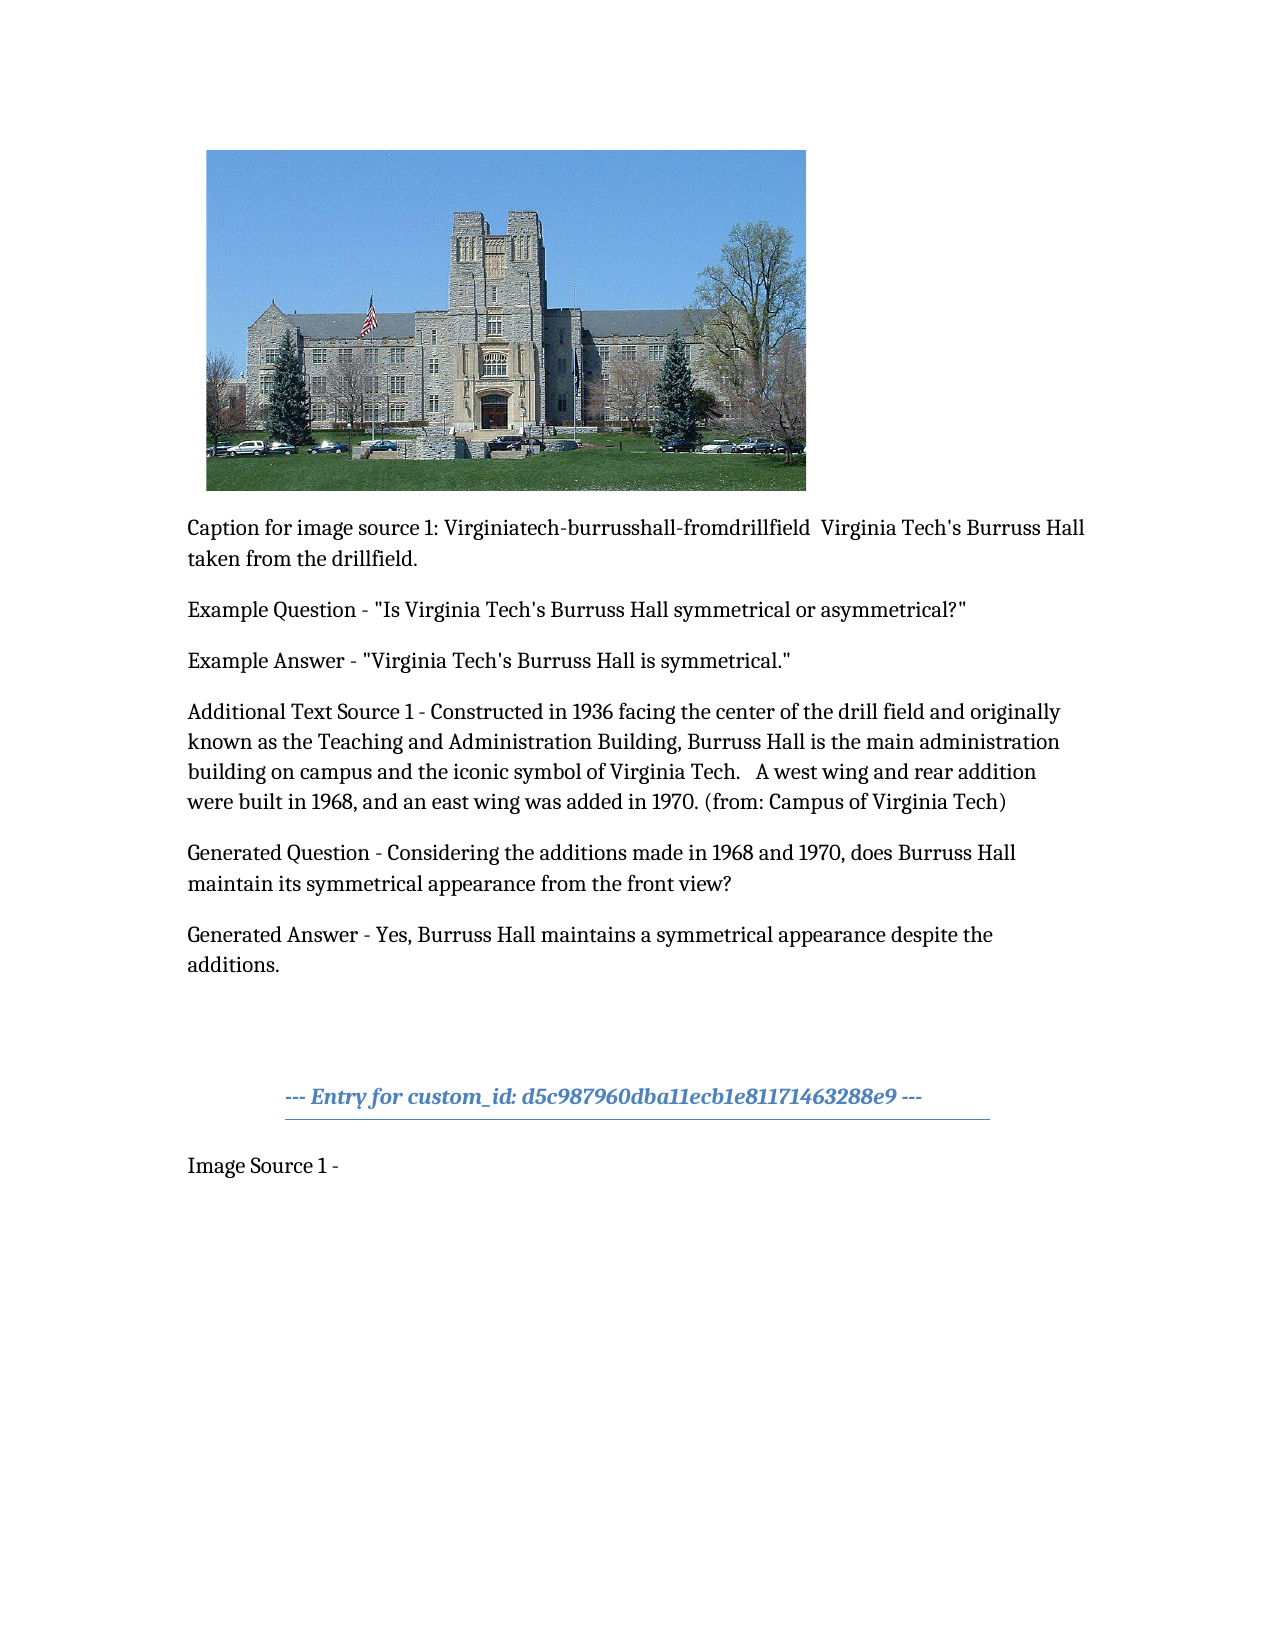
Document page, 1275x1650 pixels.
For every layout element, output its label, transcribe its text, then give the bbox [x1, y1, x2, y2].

text Generated Answer - Yes, Burruss Hall maintains a symmetrical appearance despite the additions. [187, 921, 1087, 978]
text Image Source 1 - [187, 1153, 1087, 1179]
picture [206, 150, 807, 491]
text Caption for image source 1: Virginiatech-burrusshall-fromdrillfield Virginia Tech's Burruss Hall taken from the drillfield. [187, 515, 1087, 572]
text Additional Text Source 1 - Constructed in 1936 facing the center of the drill field and originally known as the Teaching and Administration Building, Burruss Hall is the main administration building on campus and the iconic symbol of Virginia Tech. A west wing and rear addition were built in 1968, and an east wing was added in 1970. (from: Campus of Virginia Tech) [187, 698, 1087, 816]
text --- Entry for custom_id: d5c987960dba11ecb1e81171463288e9 --- [285, 1084, 990, 1119]
text Example Question - "Is Virginia Tech's Burruss Hall symmetrical or asymmetrical?" [187, 596, 1087, 623]
text Example Answer - "Virginia Tech's Burruss Hall is symmetrical." [187, 647, 1087, 674]
text Generated Question - Considering the additions made in 1968 and 1970, does Burruss Hall maintain its symmetrical appearance from the front view? [187, 840, 1087, 897]
